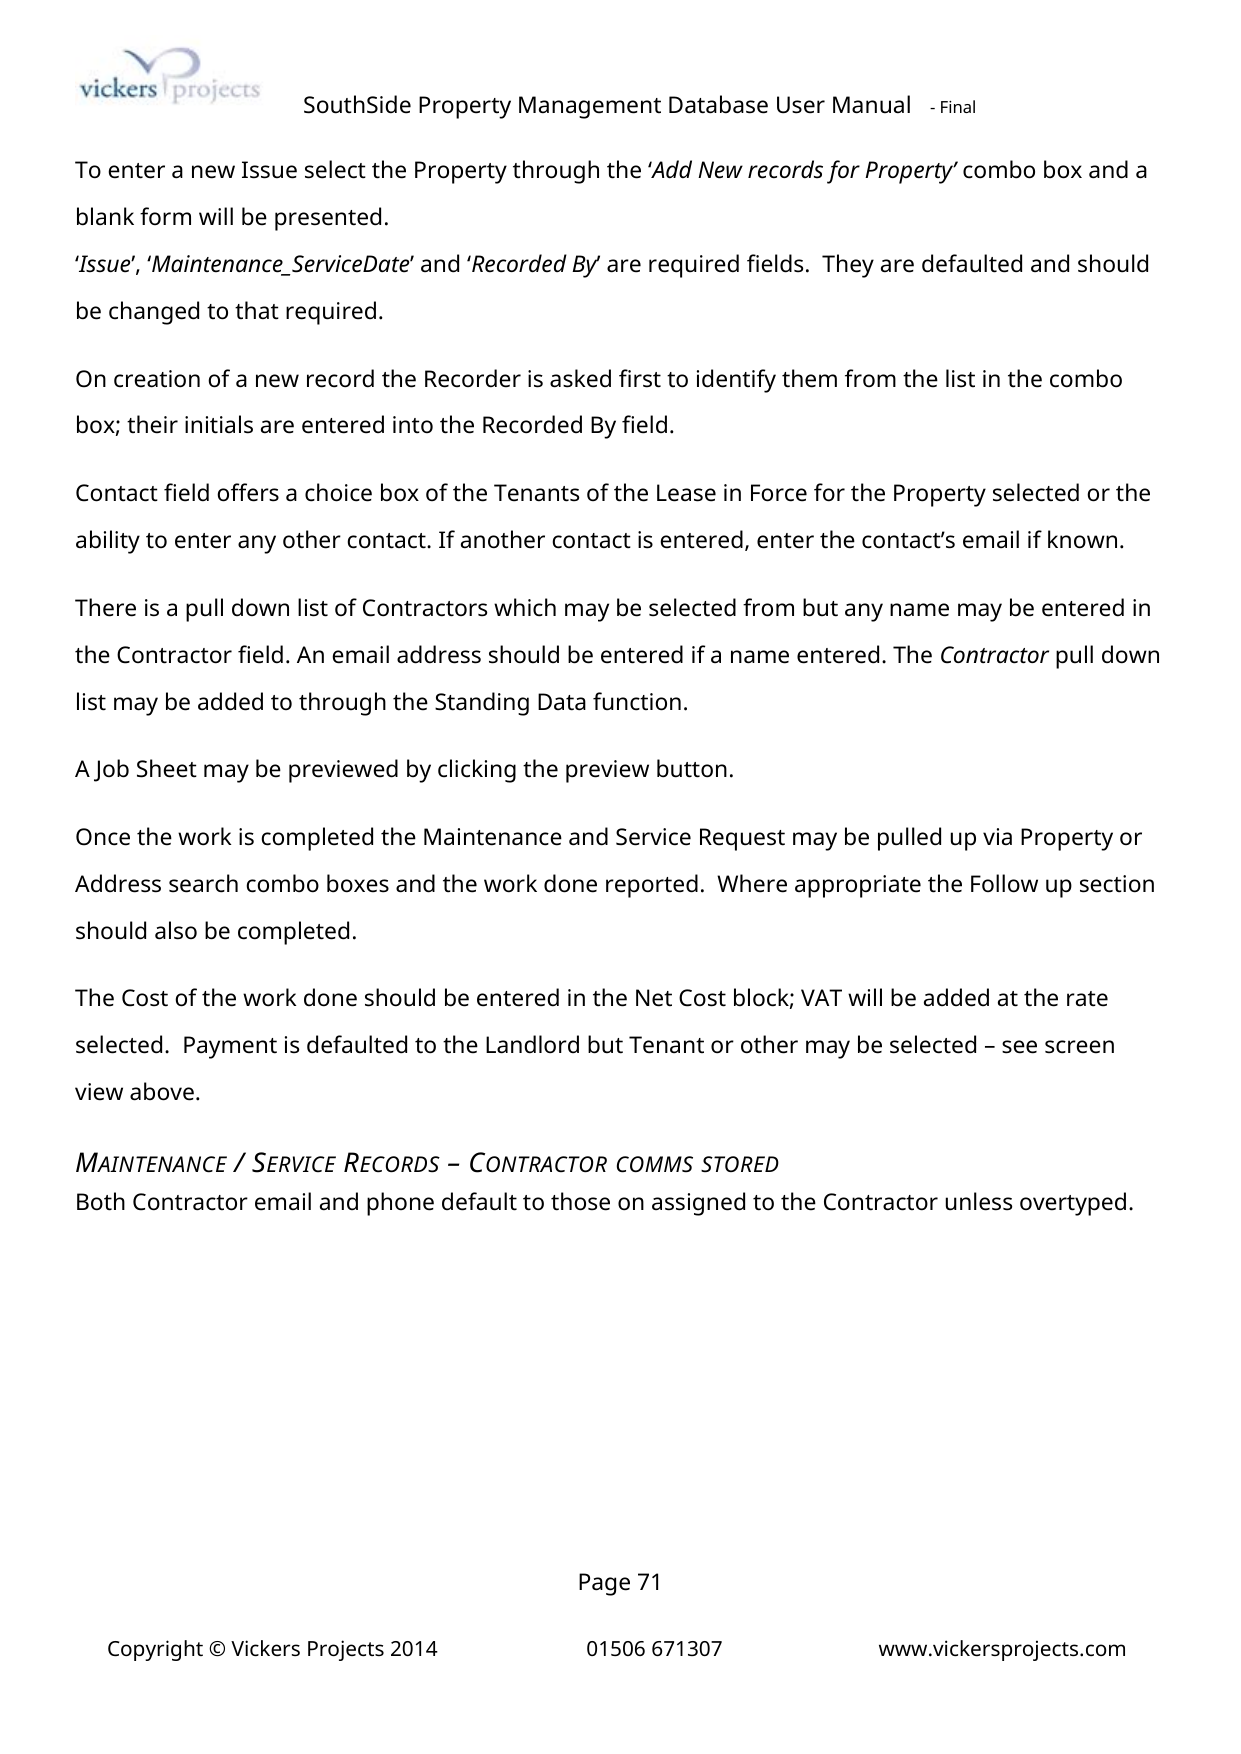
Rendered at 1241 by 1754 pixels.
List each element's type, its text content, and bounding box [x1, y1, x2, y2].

picture [75, 35, 268, 114]
text Both Contractor email and phone default to those on assigned to the Contractor unless overtyped. [75, 1186, 1165, 1217]
text Contact field offers a choice box of the Tenants of the Lease in Force for the Property selected or the ability to enter any other contact. If another contact is entered, enter the contact’s email if known. [75, 477, 1165, 555]
text To enter a new Issue select the Property through the ‘Add New records for Property’ combo box and a blank form will be presented. ‘Issue’, ‘Maintenance_ServiceDate’ and ‘Recorded By’ are required fields. They are defaulted and should be changed to that required. [75, 154, 1165, 326]
text Once the work is completed the Maintenance and Service Request may be pulled up via Property or Address search combo boxes and the work done reported. Where appropriate the Follow up section should also be completed. [75, 821, 1165, 946]
text There is a pull down list of Contractors which may be selected from but any name may be entered in the Contractor field. An email address should be entered if a name entered. The Contractor pull down list may be added to through the Standing Data function. [75, 592, 1165, 717]
subtitle Maintenance / Service Records – Contractor comms stored [75, 1144, 1165, 1181]
text A Job Sheet may be previewed by clicking the preview button. [75, 753, 1165, 784]
text The Cost of the work done should be entered in the Net Cost block; VAT will be added at the rate selected. Payment is defaulted to the Landlord but Tenant or other may be selected – see screen view above. [75, 982, 1165, 1107]
text On creation of a new record the Recorder is asked first to identify them from the list in the combo box; their initials are entered into the Recorded By field. [75, 363, 1165, 441]
